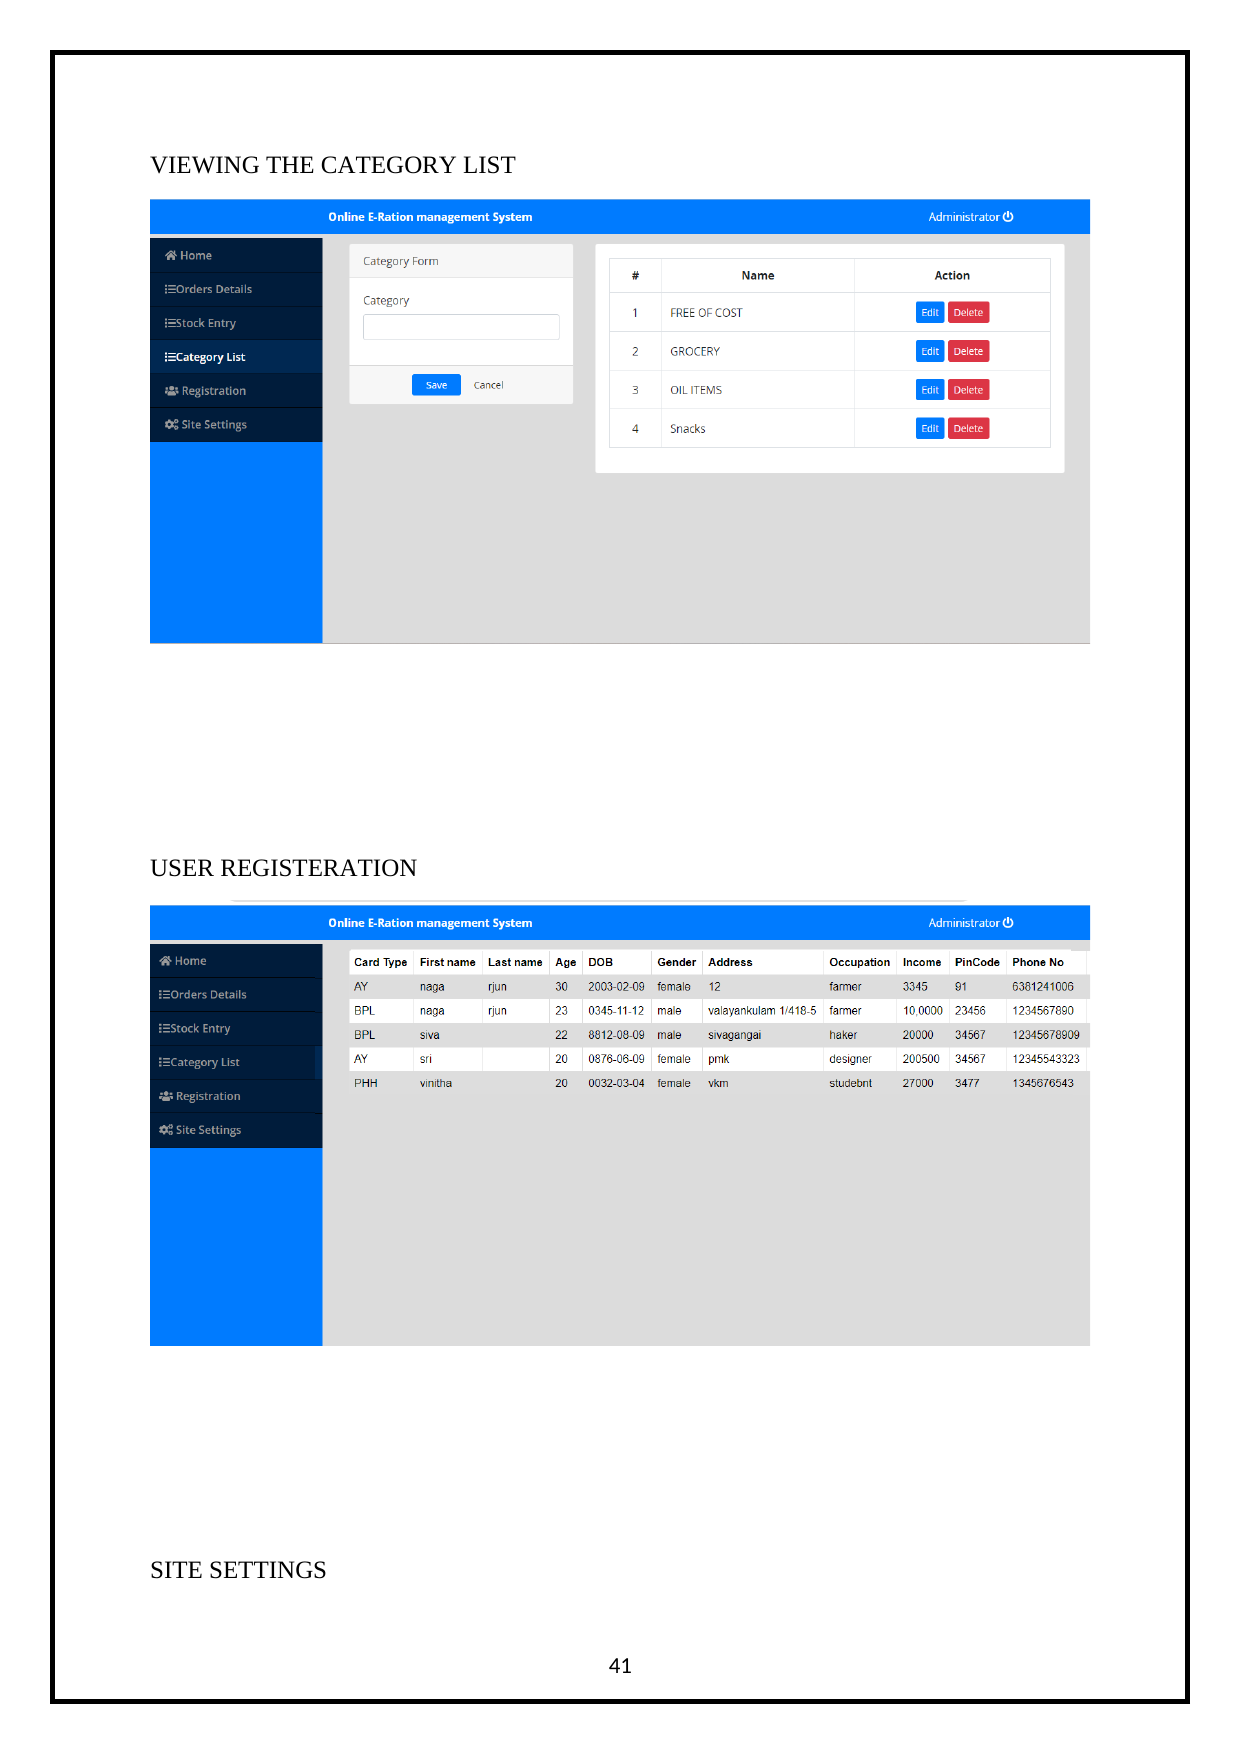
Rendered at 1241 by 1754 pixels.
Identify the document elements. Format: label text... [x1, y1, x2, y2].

text USER REGISTERATION [150, 853, 1090, 882]
text VIEWING THE CATEGORY LIST [150, 150, 1090, 179]
picture [150, 900, 1091, 1346]
text SITE SETTINGS [150, 1555, 1090, 1584]
picture [150, 197, 1091, 644]
